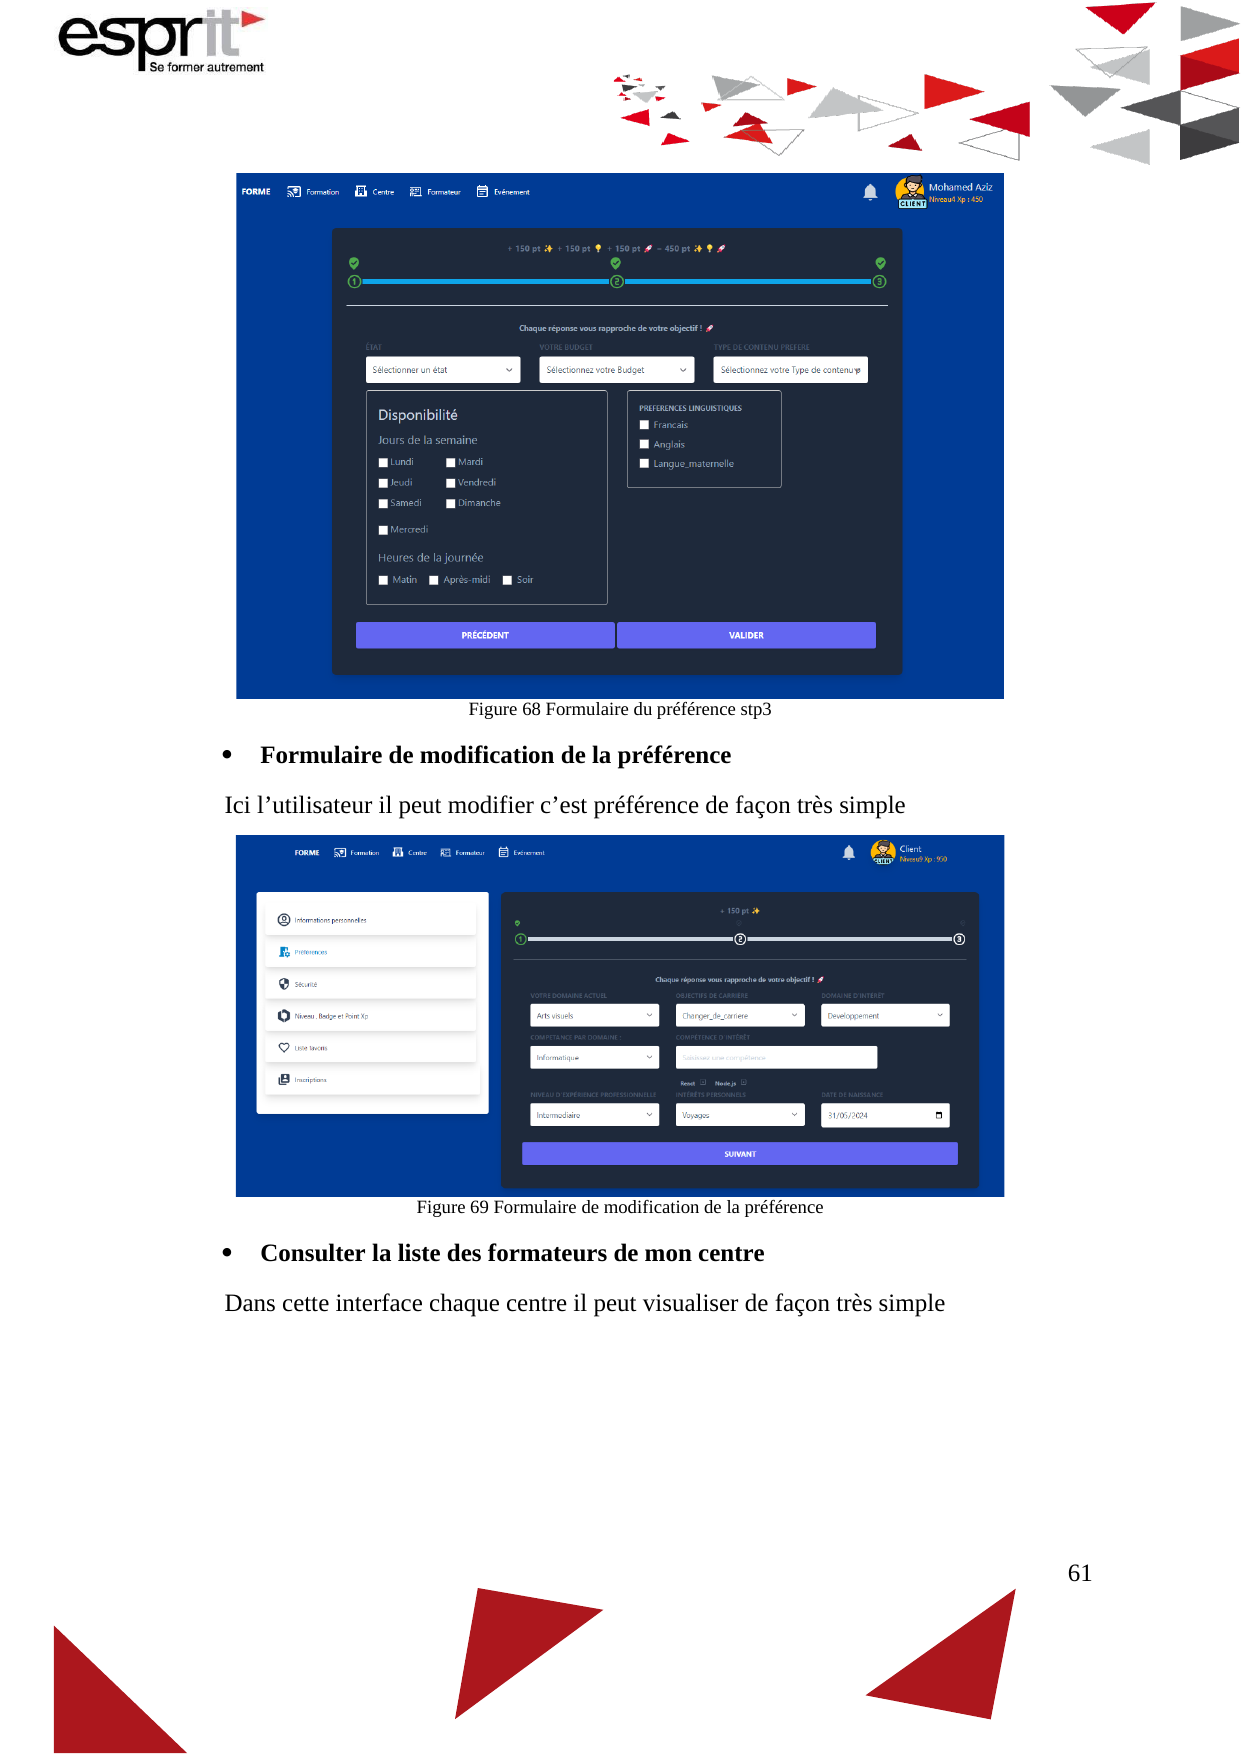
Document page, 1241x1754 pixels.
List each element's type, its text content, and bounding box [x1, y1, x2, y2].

list Formulaire de modification de la préférence [223, 741, 1093, 769]
picture [235, 835, 1005, 1197]
text Figure 68 Formulaire du préférence stp3 [148, 698, 1093, 720]
picture [236, 173, 1004, 699]
text Ici l’utilisateur il peut modifier c’est préférence de façon très simple [148, 790, 1093, 819]
list Consulter la liste des formateurs de mon centre [223, 1238, 1093, 1267]
text Dans cette interface chaque centre il peut visualiser de façon très simple [148, 1288, 1093, 1317]
picture [613, 0, 1241, 167]
text Figure 69 Formulaire de modification de la préférence [148, 1196, 1093, 1218]
picture [54, 7, 269, 75]
